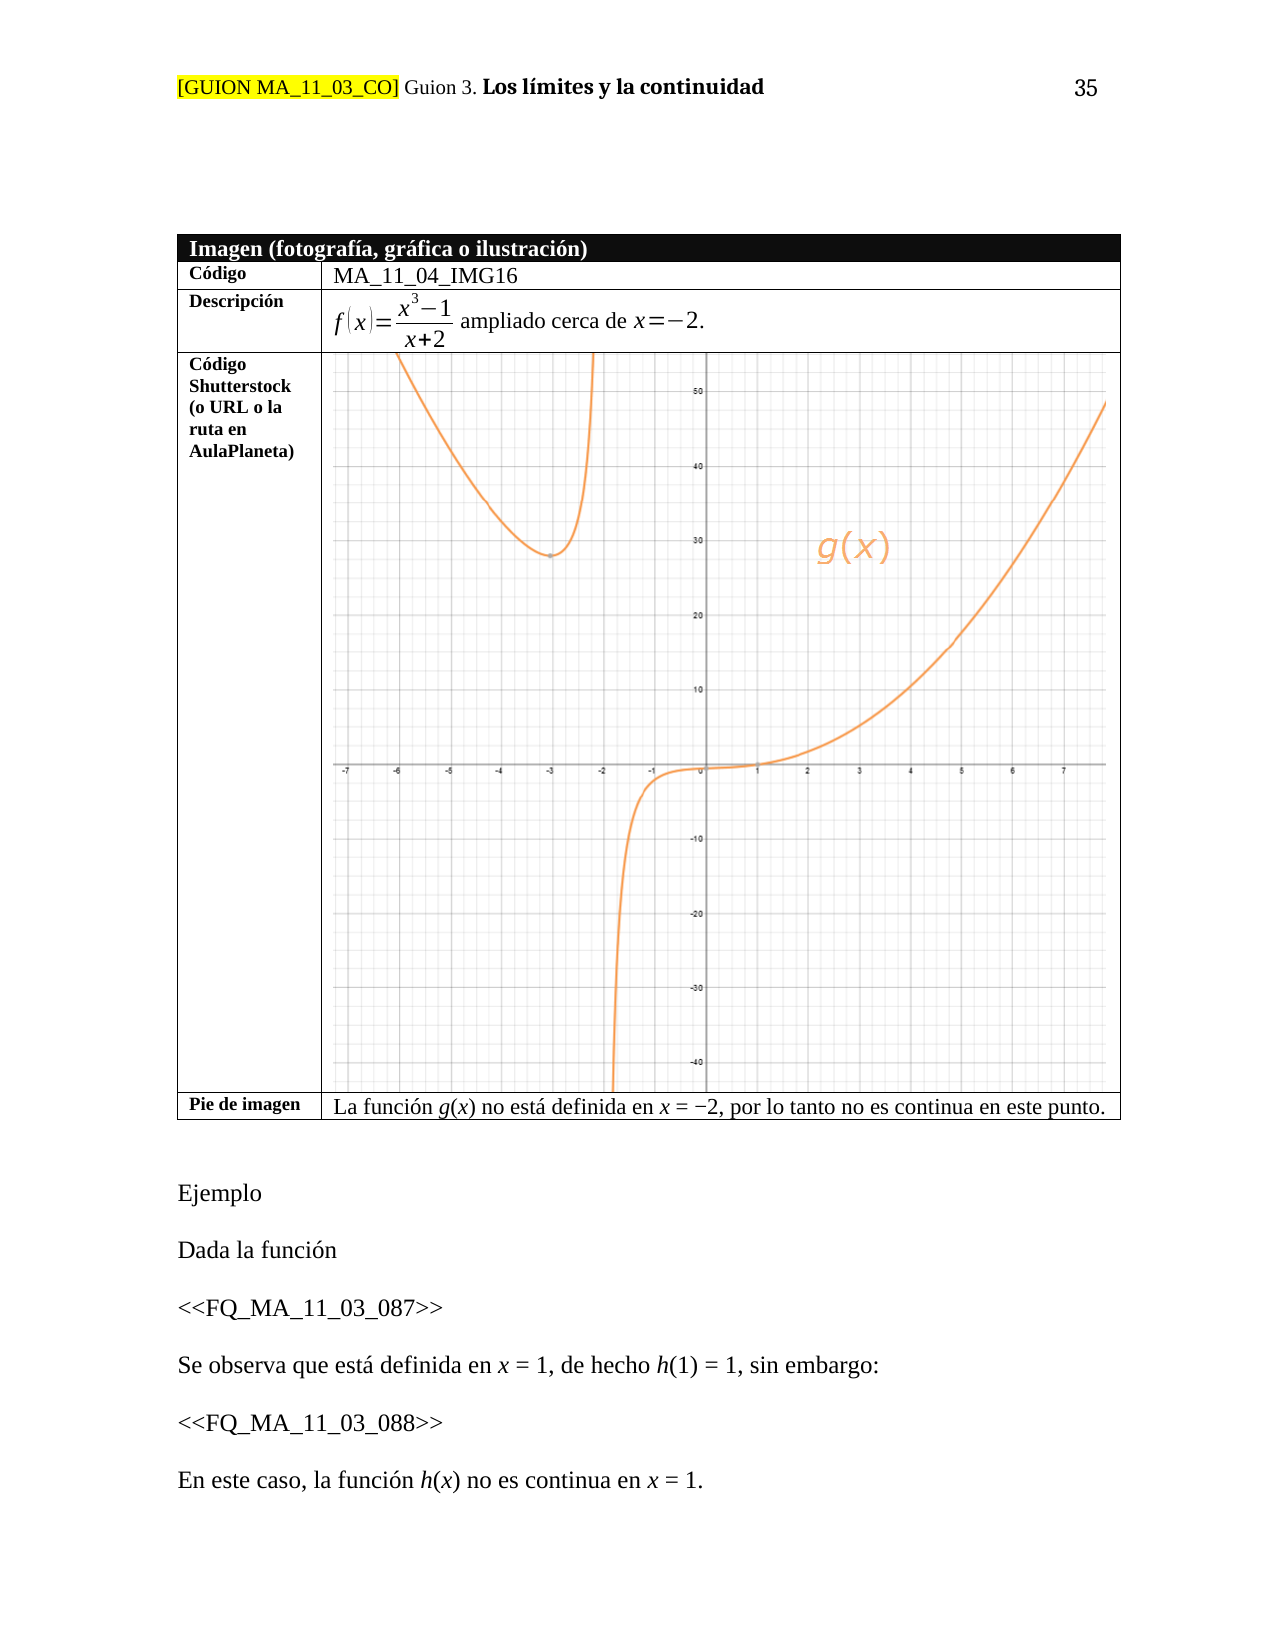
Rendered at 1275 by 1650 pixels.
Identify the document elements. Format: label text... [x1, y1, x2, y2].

table_cell ampliado cerca de . [322, 290, 1120, 352]
table_cell MA_11_04_IMG16 [322, 262, 1120, 289]
text <<FQ_MA_11_03_087>> [177, 1293, 1098, 1321]
table_cell Pie de imagen [178, 1093, 321, 1119]
text Se observa que está definida en x = 1, de hecho h(1) = 1, sin embargo: [177, 1350, 1098, 1379]
text En este caso, la función h(x) no es continua en x = 1. [177, 1465, 1098, 1494]
table_cell Código Shutterstock (o URL o la ruta en AulaPlaneta) [178, 353, 321, 1092]
text Dada la función [177, 1235, 1098, 1264]
table_cell [1110, 353, 1120, 1092]
table_header Imagen (fotografía, gráfica o ilustración) [178, 235, 1120, 261]
picture [333, 353, 1110, 1092]
table_cell Código [178, 262, 321, 289]
text <<FQ_MA_11_03_088>> [177, 1408, 1098, 1436]
text Ejemplo [177, 1178, 1098, 1206]
table_cell La función g(x) no está definida en x = −2, por lo tanto no es continua en este punto. [322, 1093, 1120, 1119]
table_cell Descripción [178, 290, 321, 352]
table_cell [322, 353, 333, 1092]
